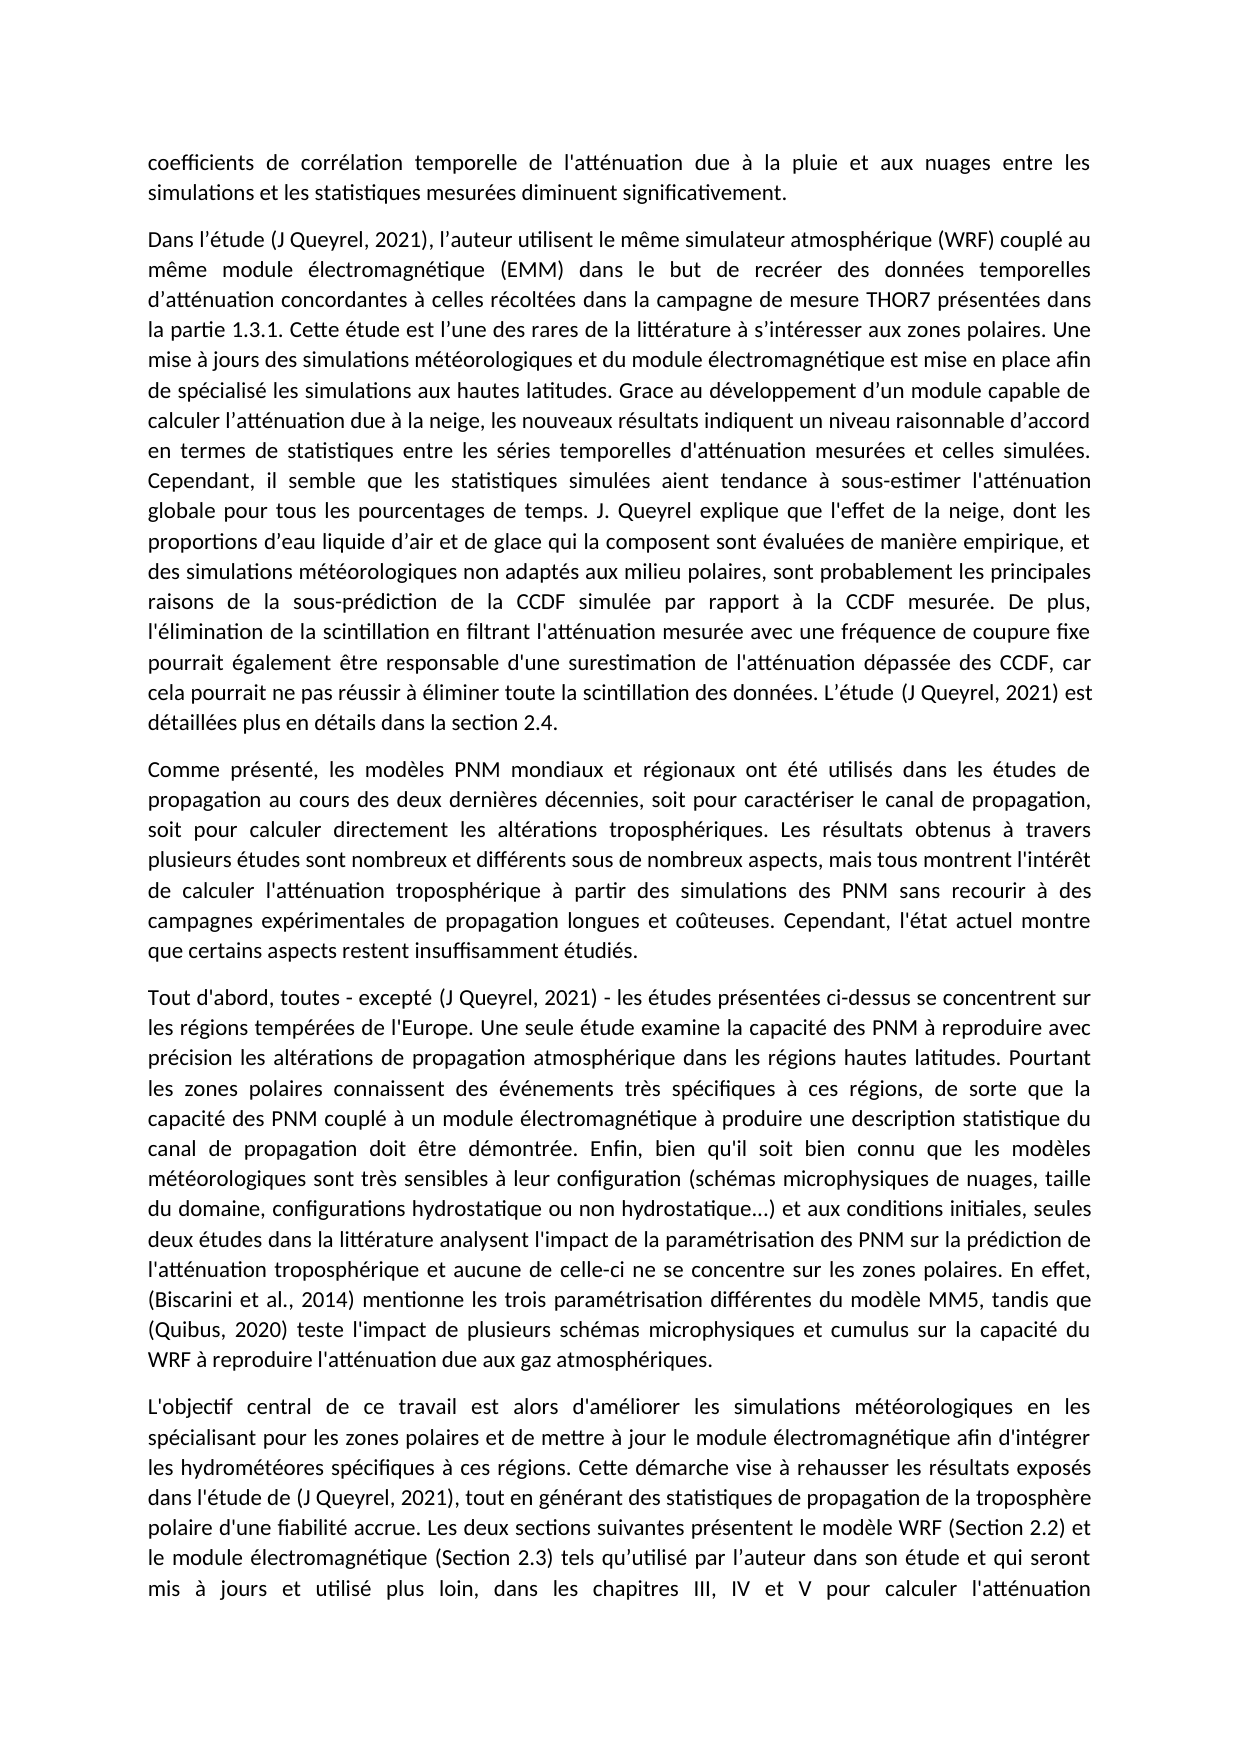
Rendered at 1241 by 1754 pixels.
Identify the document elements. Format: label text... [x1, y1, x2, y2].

text Comme présenté, les modèles PNM mondiaux et régionaux ont été utilisés dans les études de propagation au cours des deux dernières décennies, soit pour caractériser le canal de propagation, soit pour calculer directement les altérations troposphériques. Les résultats obtenus à travers plusieurs études sont nombreux et différents sous de nombreux aspects, mais tous montrent l'intérêt de calculer l'atténuation troposphérique à partir des simulations des PNM sans recourir à des campagnes expérimentales de propagation longues et coûteuses. Cependant, l'état actuel montre que certains aspects restent insuffisamment étudiés. [148, 755, 1093, 964]
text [148, 1392, 1093, 1602]
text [148, 148, 1093, 206]
text Tout d'abord, toutes - excepté (J Queyrel, 2021) - les études présentées ci-dessus se concentrent sur les régions tempérées de l'Europe. Une seule étude examine la capacité des PNM à reproduire avec précision les altérations de propagation atmosphérique dans les régions hautes latitudes. Pourtant les zones polaires connaissent des événements très spécifiques à ces régions, de sorte que la capacité des PNM couplé à un module électromagnétique à produire une description statistique du canal de propagation doit être démontrée. Enfin, bien qu'il soit bien connu que les modèles météorologiques sont très sensibles à leur configuration (schémas microphysiques de nuages, taille du domaine, configurations hydrostatique ou non hydrostatique...) et aux conditions initiales, seules deux études dans la littérature analysent l'impact de la paramétrisation des PNM sur la prédiction de l'atténuation troposphérique et aucune de celle-ci ne se concentre sur les zones polaires. En effet, (Biscarini et al., 2014) mentionne les trois paramétrisation différentes du modèle MM5, tandis que (Quibus, 2020) teste l'impact de plusieurs schémas microphysiques et cumulus sur la capacité du WRF à reproduire l'atténuation due aux gaz atmosphériques. [148, 983, 1093, 1373]
text Dans l’étude (J Queyrel, 2021), l’auteur utilisent le même simulateur atmosphérique (WRF) couplé au même module électromagnétique (EMM) dans le but de recréer des données temporelles d’atténuation concordantes à celles récoltées dans la campagne de mesure THOR7 présentées dans la partie 1.3.1. Cette étude est l’une des rares de la littérature à s’intéresser aux zones polaires. Une mise à jours des simulations météorologiques et du module électromagnétique est mise en place afin de spécialisé les simulations aux hautes latitudes. Grace au développement d’un module capable de calculer l’atténuation due à la neige, les nouveaux résultats indiquent un niveau raisonnable d’accord en termes de statistiques entre les séries temporelles d'atténuation mesurées et celles simulées. Cependant, il semble que les statistiques simulées aient tendance à sous-estimer l'atténuation globale pour tous les pourcentages de temps. J. Queyrel explique que l'effet de la neige, dont les proportions d’eau liquide d’air et de glace qui la composent sont évaluées de manière empirique, et des simulations météorologiques non adaptés aux milieu polaires, sont probablement les principales raisons de la sous-prédiction de la CCDF simulée par rapport à la CCDF mesurée. De plus, l'élimination de la scintillation en filtrant l'atténuation mesurée avec une fréquence de coupure fixe pourrait également être responsable d'une surestimation de l'atténuation dépassée des CCDF, car cela pourrait ne pas réussir à éliminer toute la scintillation des données. L’étude (J Queyrel, 2021) est détaillées plus en détails dans la section 2.4. [148, 225, 1093, 736]
